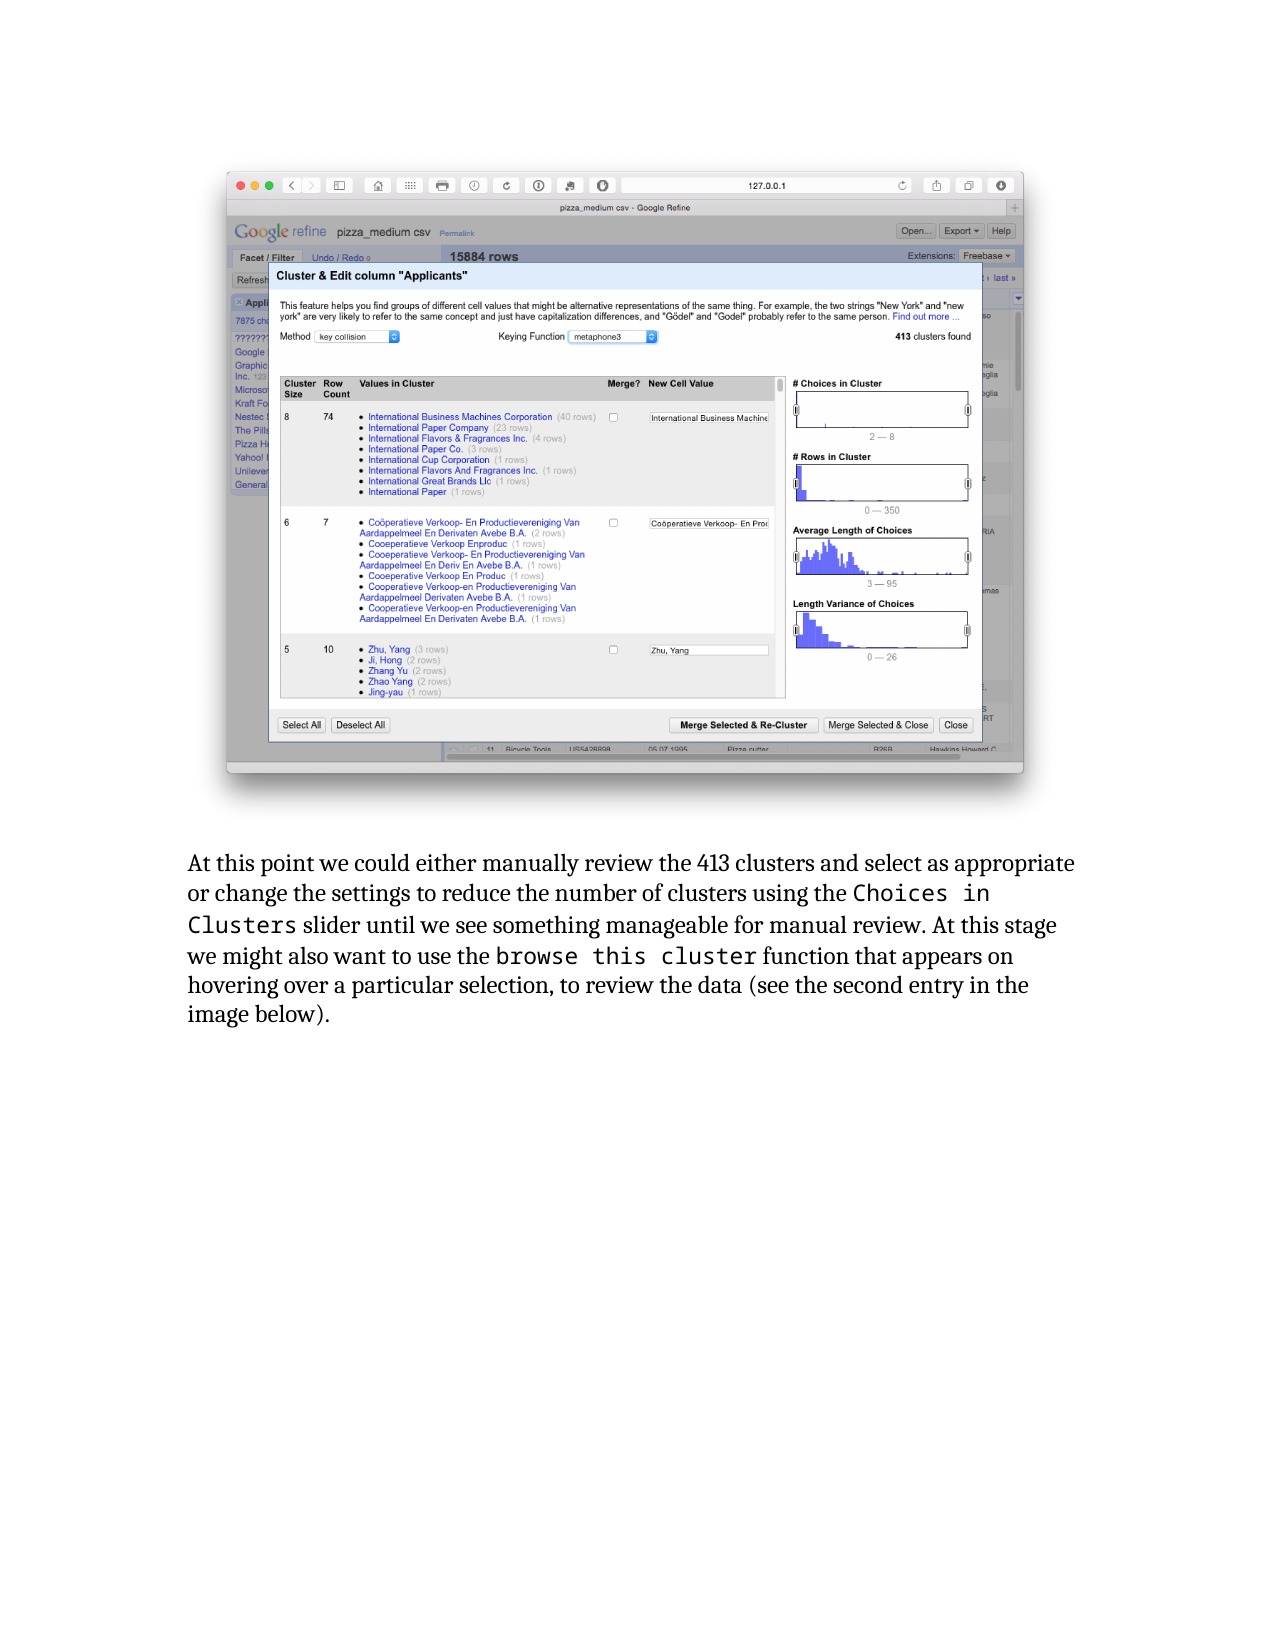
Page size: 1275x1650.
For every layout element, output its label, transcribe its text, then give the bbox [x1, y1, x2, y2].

text At this point we could either manually review the 413 clusters and select as appropriate or change the settings to reduce the number of clusters using the Choices in Clusters slider until we see something manageable for manual review. At this stage we might also want to use the browse this cluster function that appears on hovering over a particular selection, to review the data (see the second entry in the image below). [187, 849, 1087, 1029]
picture [187, 150, 1063, 830]
